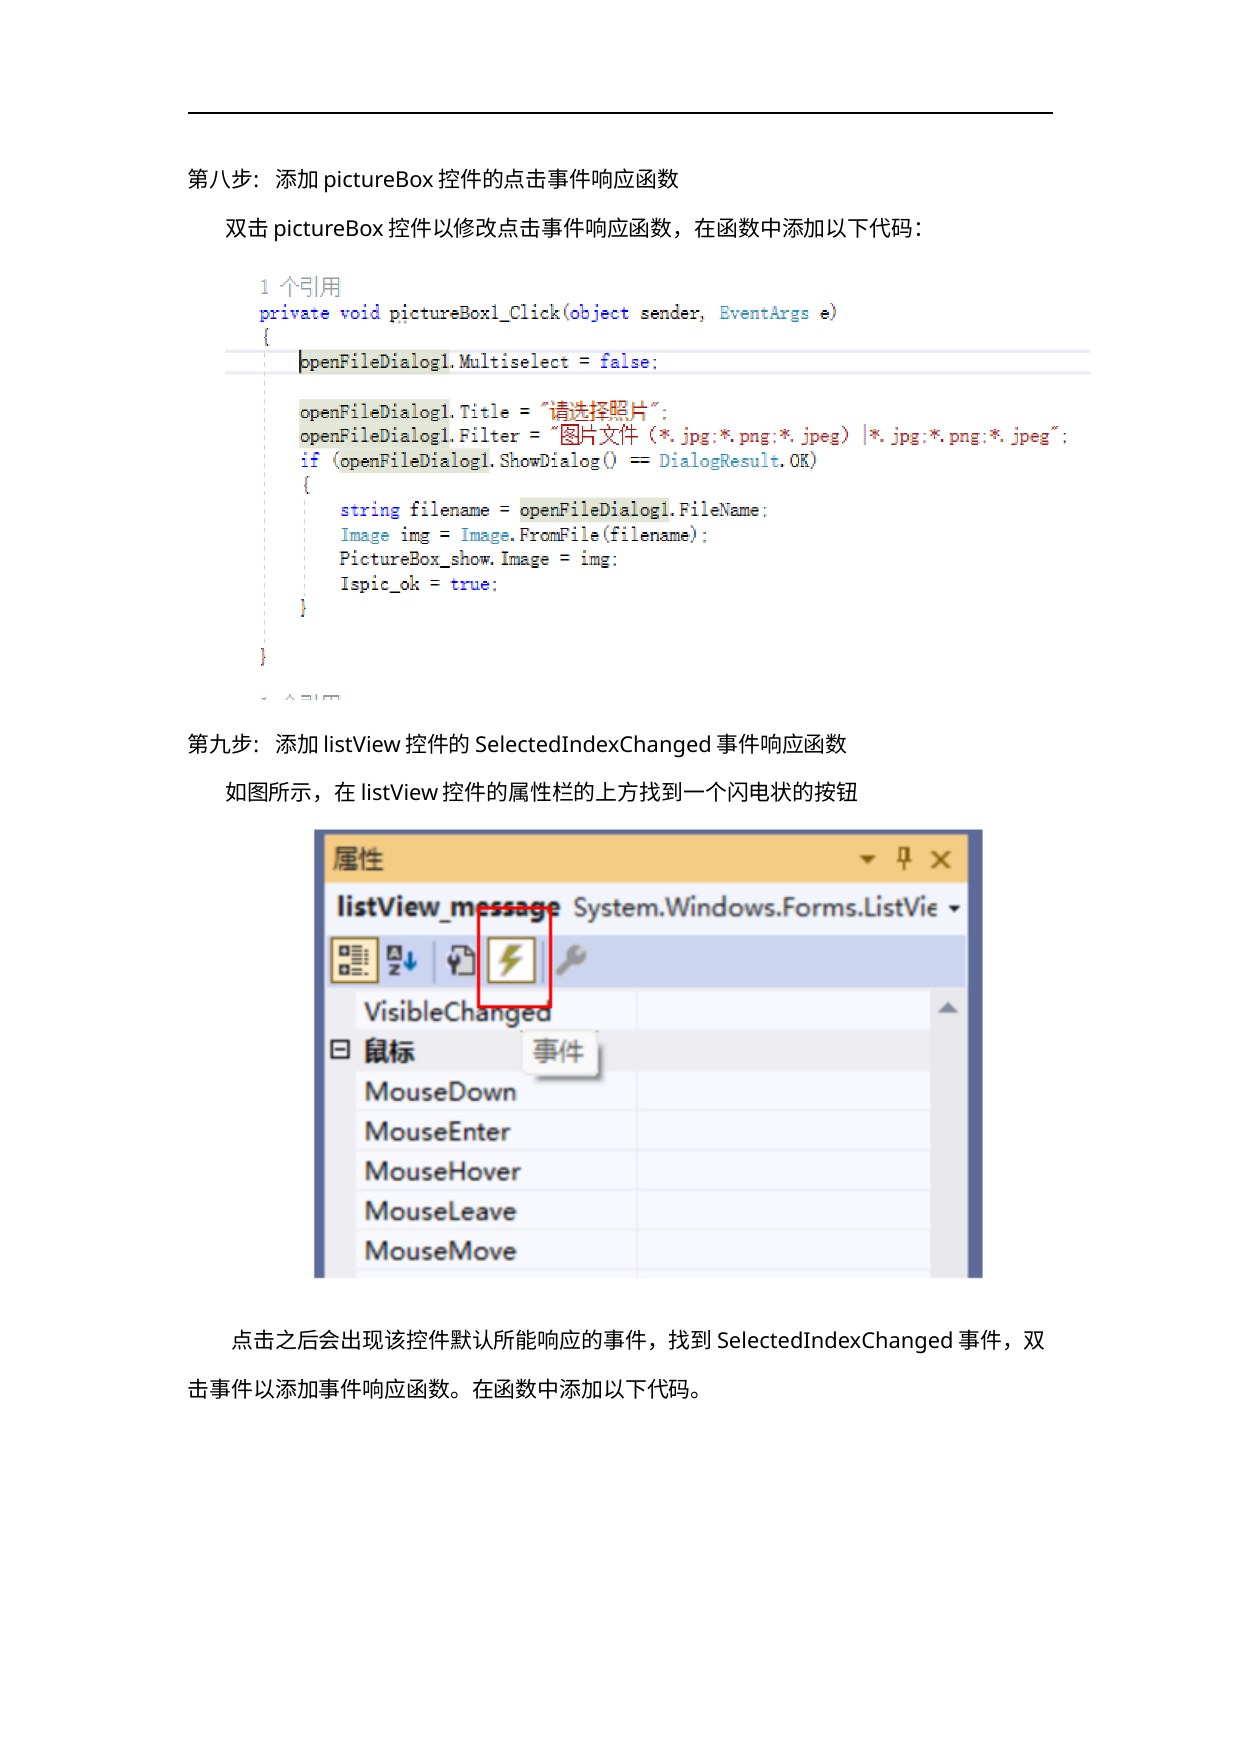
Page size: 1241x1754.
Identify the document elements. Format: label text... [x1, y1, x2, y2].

list 添加listView控件的SelectedIndexChanged事件响应函数 [187, 726, 1053, 759]
picture [225, 258, 1091, 700]
list 双击pictureBox控件以修改点击事件响应函数，在函数中添加以下代码： [225, 210, 1053, 243]
list 添加pictureBox控件的点击事件响应函数 [187, 162, 1053, 194]
text 点击之后会出现该控件默认所能响应的事件，找到SelectedIndexChanged事件，双击事件以添加事件响应函数。在函数中添加以下代码。 [187, 1323, 1053, 1404]
picture [292, 822, 986, 1283]
list 如图所示，在listView控件的属性栏的上方找到一个闪电状的按钮 [225, 774, 1053, 807]
